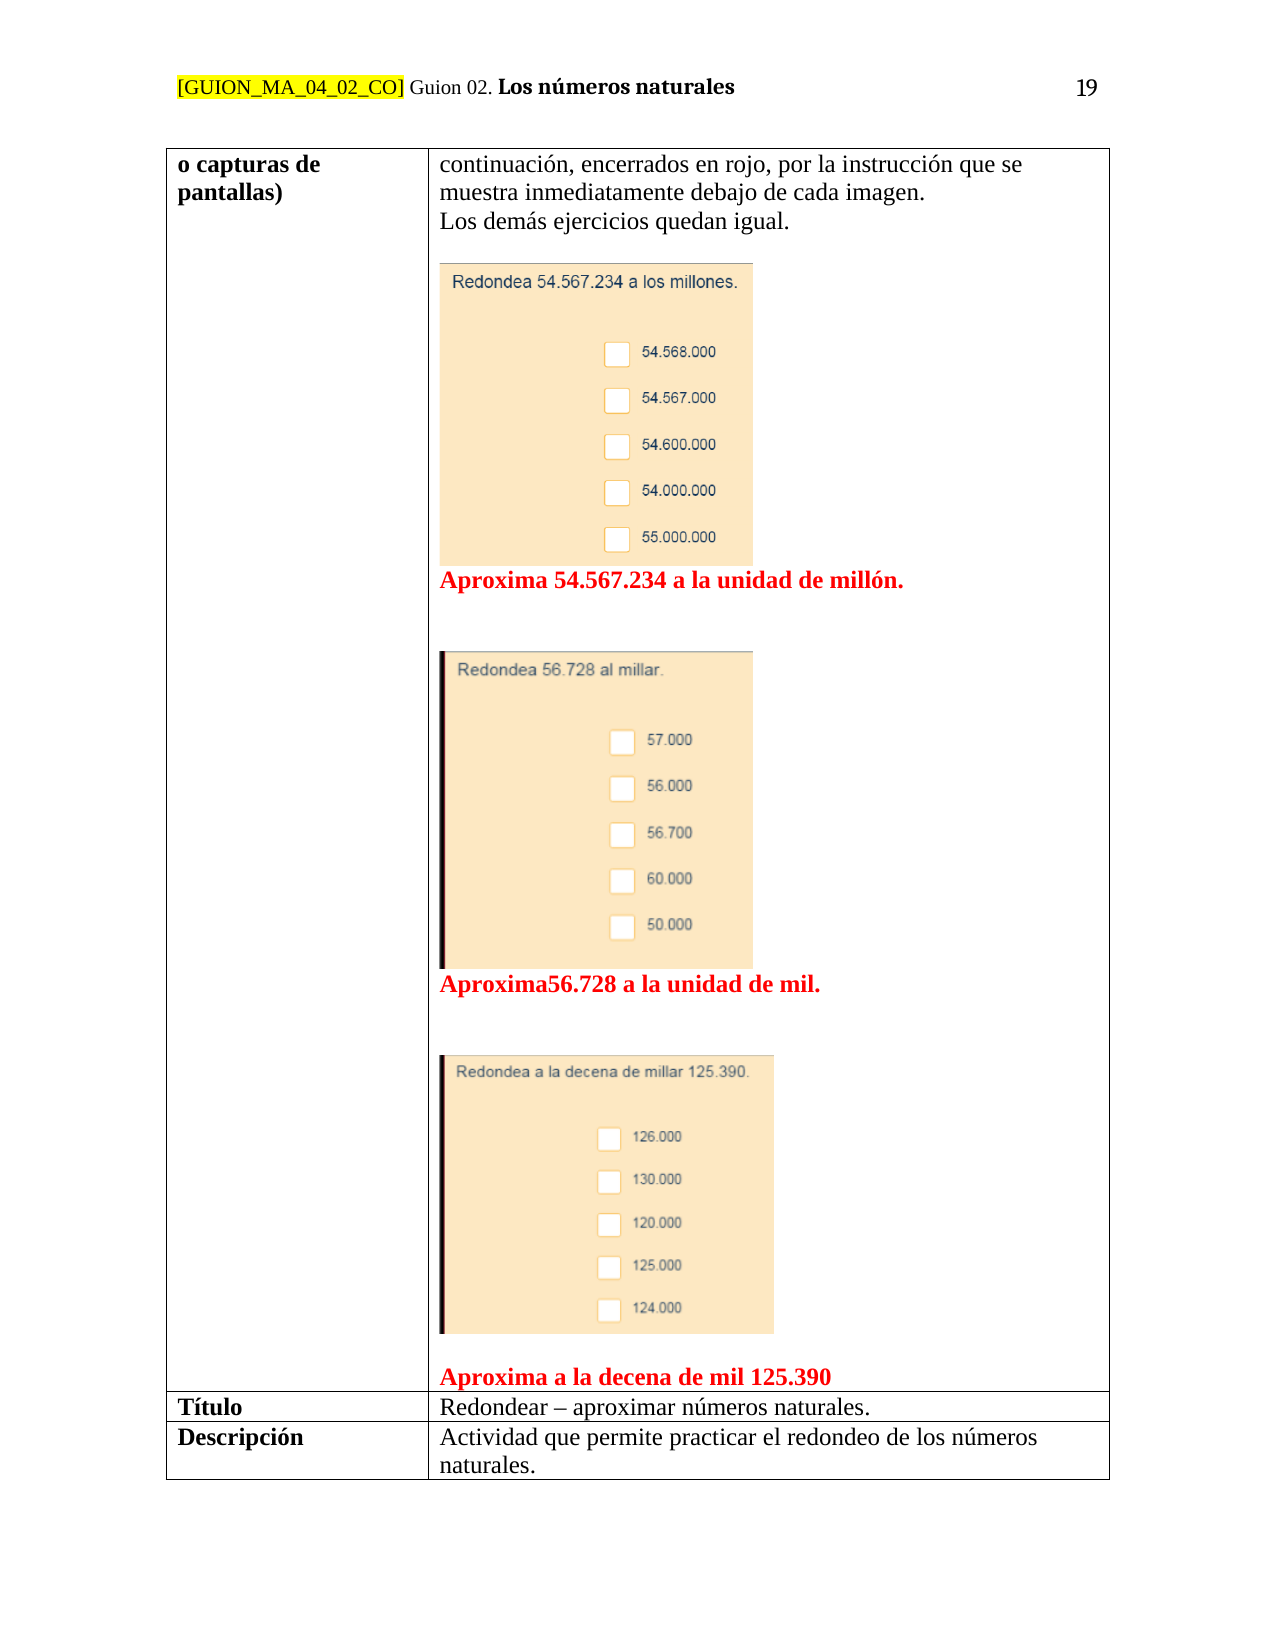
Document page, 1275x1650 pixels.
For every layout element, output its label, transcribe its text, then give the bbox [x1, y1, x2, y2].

table_cell Título [167, 1392, 428, 1421]
table_cell Actividad que permite practicar el redondeo de los números naturales. [429, 1422, 1109, 1479]
table_cell Redondear – aproximar números naturales. [429, 1392, 1109, 1421]
table_cell Descripción [167, 1422, 428, 1479]
picture [439, 1055, 774, 1334]
picture [439, 651, 753, 969]
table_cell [167, 149, 428, 1391]
picture [439, 263, 753, 566]
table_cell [429, 149, 1109, 1391]
